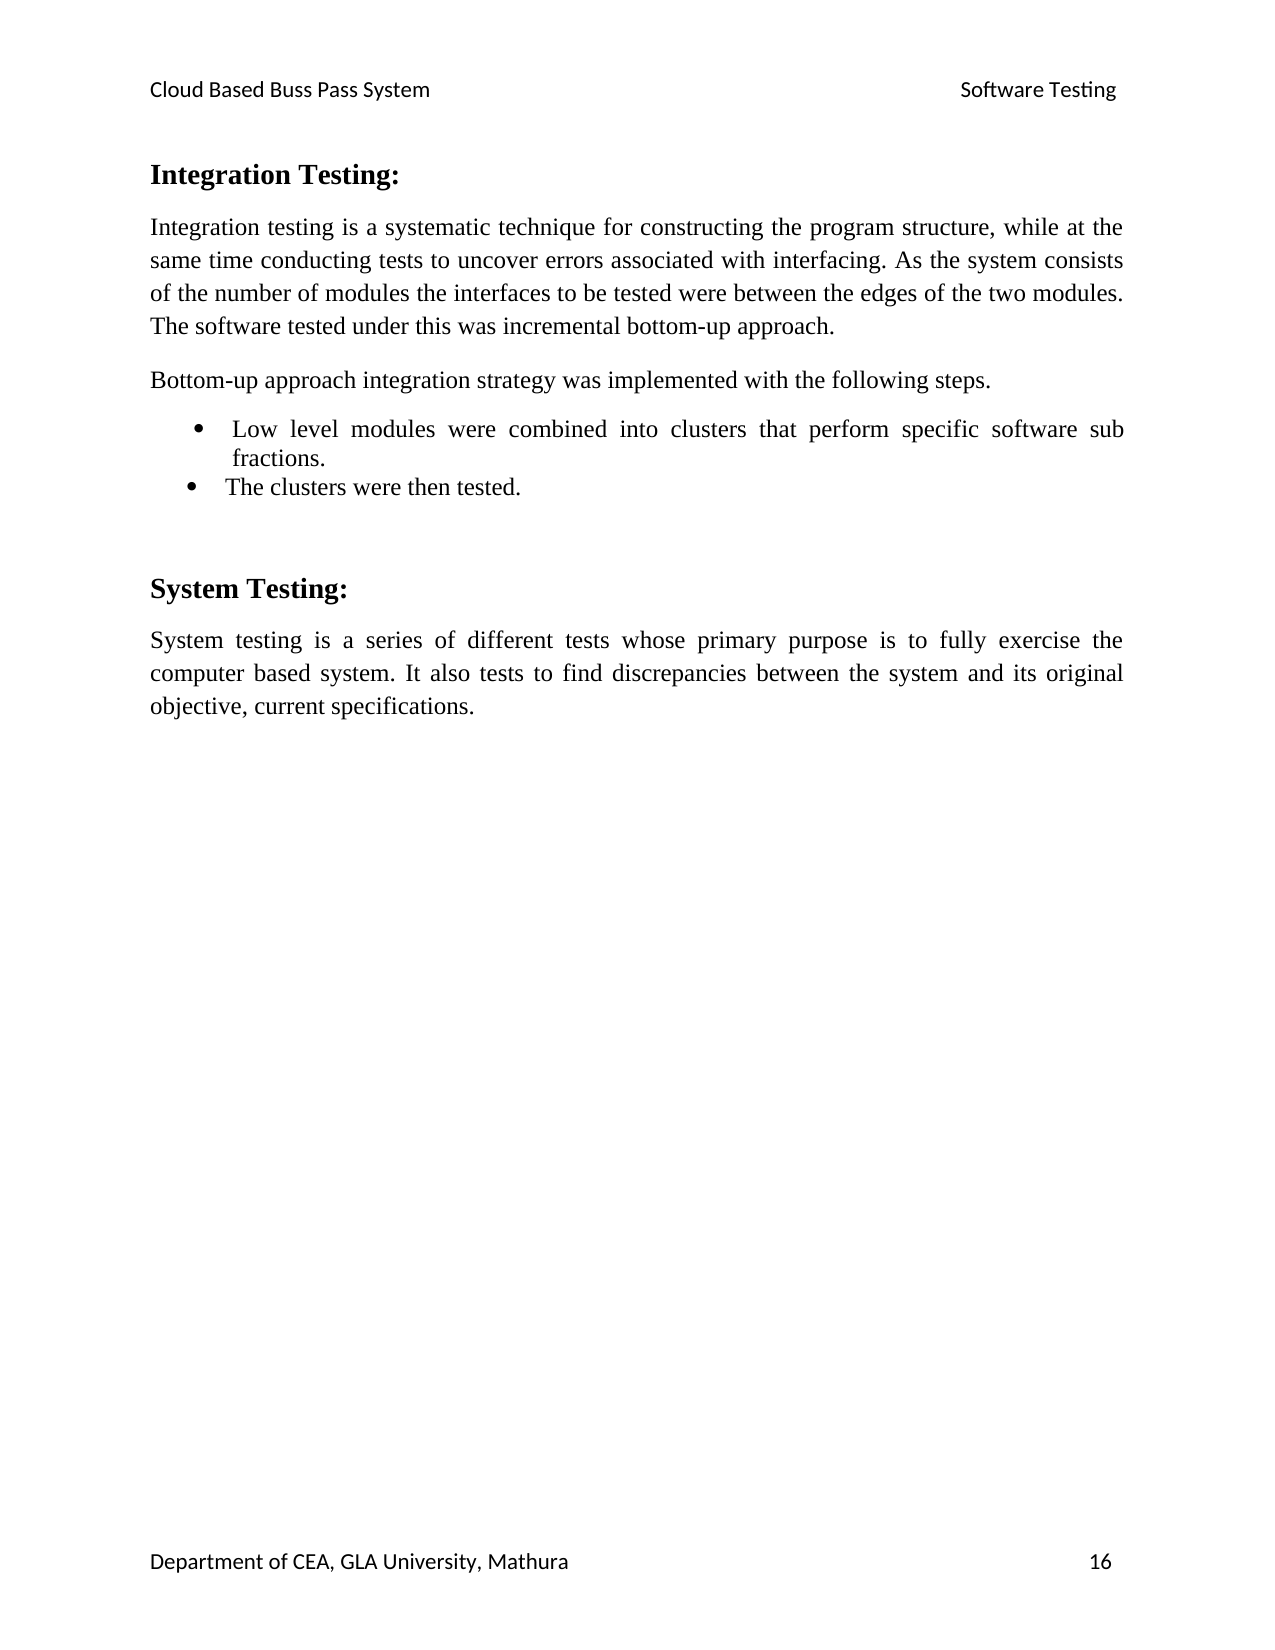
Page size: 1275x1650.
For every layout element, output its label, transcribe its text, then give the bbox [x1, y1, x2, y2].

text Integration testing is a systematic technique for constructing the program structure, while at the same time conducting tests to uncover errors associated with interfacing. As the system consists of the number of modules the interfaces to be tested were between the edges of the two modules. The software tested under this was incremental bottom-up approach. [150, 212, 1125, 339]
text System Testing: [150, 571, 1125, 604]
text System testing is a series of different tests whose primary purpose is to fully exercise the computer based system. It also tests to find discrepancies between the system and its original objective, current specifications. [150, 625, 1125, 720]
text Bottom-up approach integration strategy was implemented with the following steps. [150, 365, 1125, 393]
text Integration Testing: [150, 157, 1125, 191]
list The clusters were then tested. [187, 472, 1125, 501]
list Low level modules were combined into clusters that perform specific software sub fractions. [194, 414, 1125, 472]
